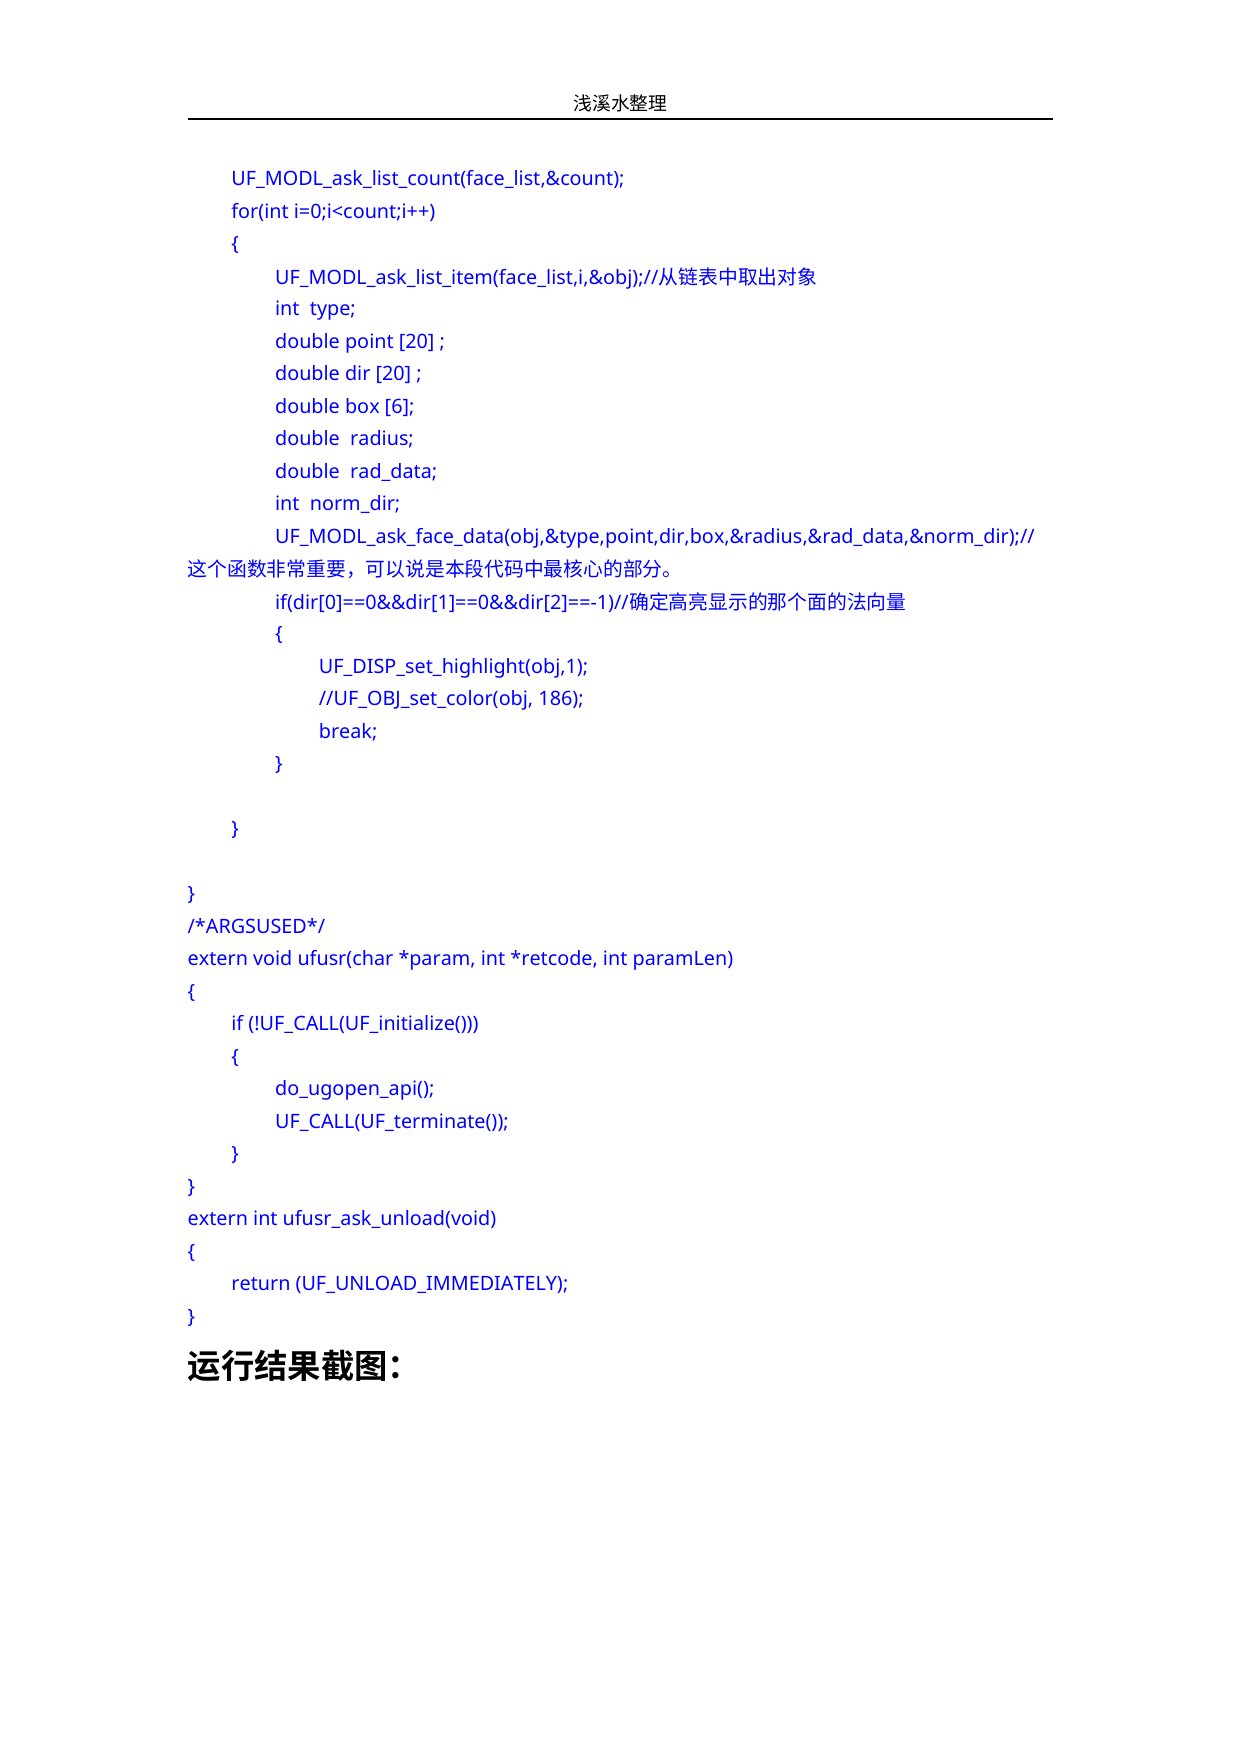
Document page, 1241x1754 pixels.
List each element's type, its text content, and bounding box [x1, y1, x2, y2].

text if (!UF_CALL(UF_initialize())) [187, 1007, 1053, 1039]
text double dir [20] ; [187, 357, 1053, 389]
text } [187, 1299, 1053, 1332]
text double rad_data; [187, 454, 1053, 487]
text } [187, 1137, 1053, 1169]
text return (UF_UNLOAD_IMMEDIATELY); [187, 1267, 1053, 1299]
text if(dir[0]==0&&dir[1]==0&&dir[2]==-1)//确定高亮显示的那个面的法向量 [187, 584, 1053, 617]
text UF_MODL_ask_list_item(face_list,i,&obj);//从链表中取出对象 [187, 259, 1053, 292]
text //UF_OBJ_set_color(obj, 186); [187, 682, 1053, 714]
text double point [20] ; [187, 324, 1053, 357]
text /*ARGSUSED*/ [187, 909, 1053, 942]
text double box [6]; [187, 389, 1053, 422]
text break; [187, 714, 1053, 747]
text { [187, 1234, 1053, 1267]
text extern void ufusr(char *param, int *retcode, int paramLen) [187, 942, 1053, 974]
text extern int ufusr_ask_unload(void) [187, 1202, 1053, 1234]
text { [187, 1039, 1053, 1072]
text } [187, 877, 1053, 909]
text { [187, 227, 1053, 259]
text UF_DISP_set_highlight(obj,1); [187, 649, 1053, 682]
text 运行结果截图： [187, 1332, 1053, 1397]
text } [187, 1169, 1053, 1202]
text int type; [187, 292, 1053, 324]
text UF_MODL_ask_face_data(obj,&type,point,dir,box,&radius,&rad_data,&norm_dir);//这个函数非常重要，可以说是本段代码中最核心的部分。 [187, 519, 1053, 584]
text for(int i=0;i<count;i++) [187, 194, 1053, 227]
text double radius; [187, 422, 1053, 454]
text } [187, 812, 1053, 844]
text } [187, 747, 1053, 779]
text UF_MODL_ask_list_count(face_list,&count); [187, 162, 1053, 194]
text int norm_dir; [187, 487, 1053, 519]
text { [187, 617, 1053, 649]
text { [187, 974, 1053, 1007]
text do_ugopen_api(); [187, 1072, 1053, 1104]
text UF_CALL(UF_terminate()); [187, 1104, 1053, 1137]
